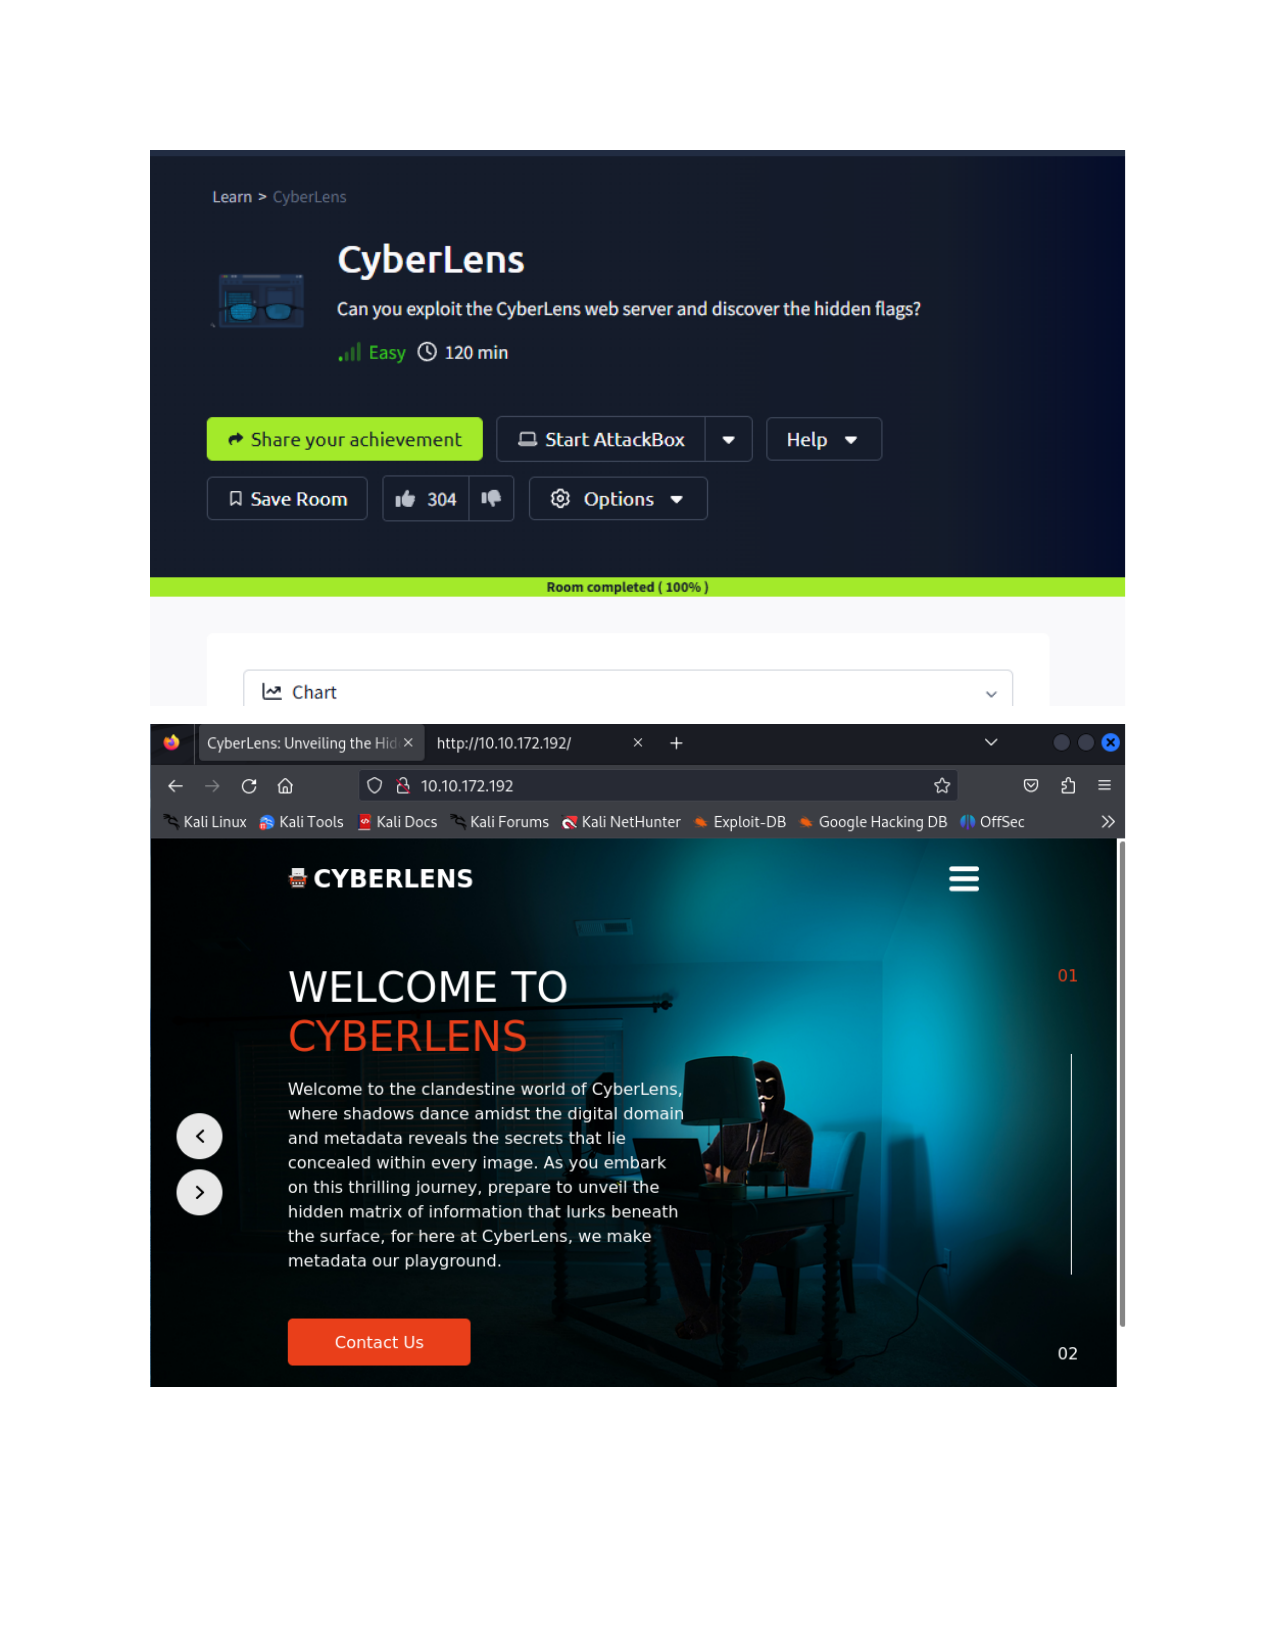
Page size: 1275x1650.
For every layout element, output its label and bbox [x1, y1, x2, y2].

picture [150, 724, 1125, 1387]
picture [150, 150, 1125, 706]
